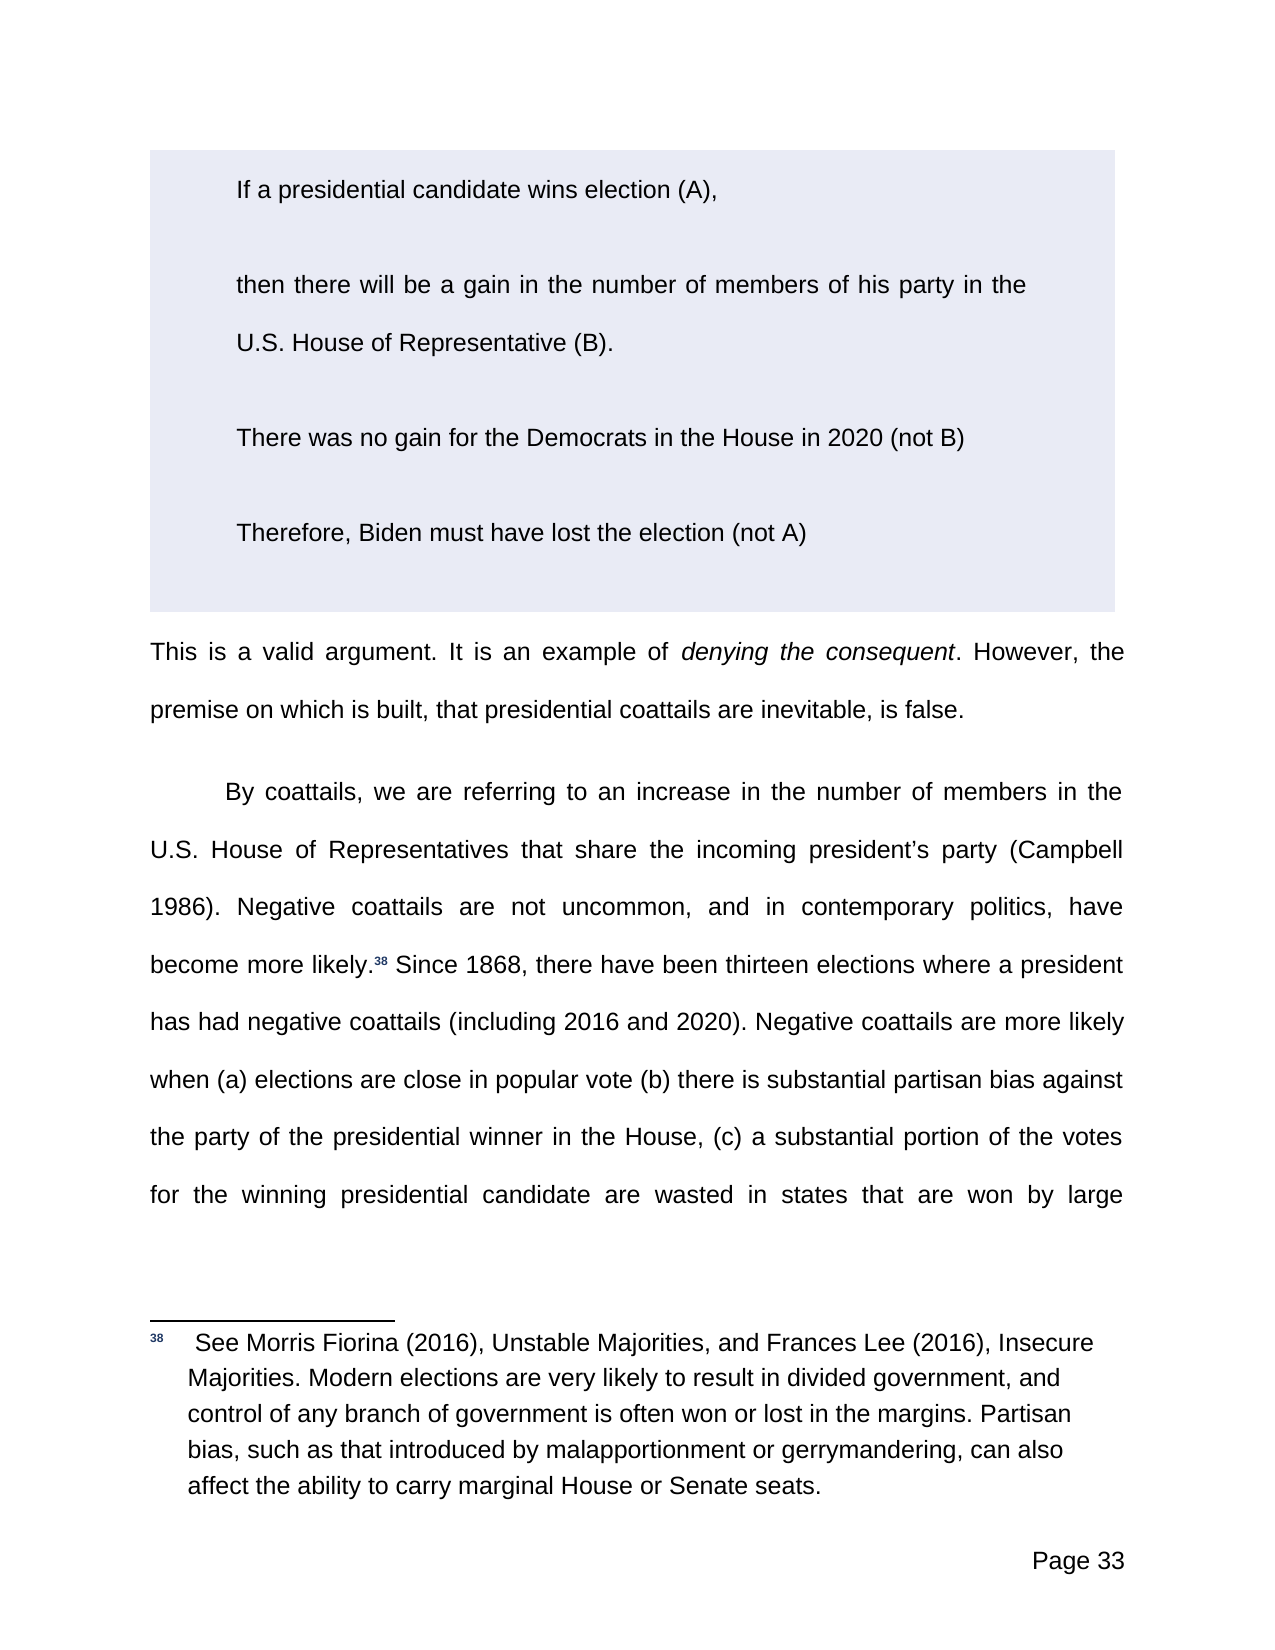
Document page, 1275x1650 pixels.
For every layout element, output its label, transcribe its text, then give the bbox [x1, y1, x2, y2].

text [150, 777, 1125, 1209]
text This is a valid argument. It is an example of denying the consequent. However, the premise on which is built, that presidential coattails are inevitable, is false. [150, 637, 1125, 724]
table_header If a presidential candidate wins election (A), then there will be a gain in the number of members of his party in the U.S. House of Representative (B). There was no gain for the Democrats in the House in 2020 (not B) Therefore, Biden must have lost the election (not A) [150, 150, 1115, 612]
